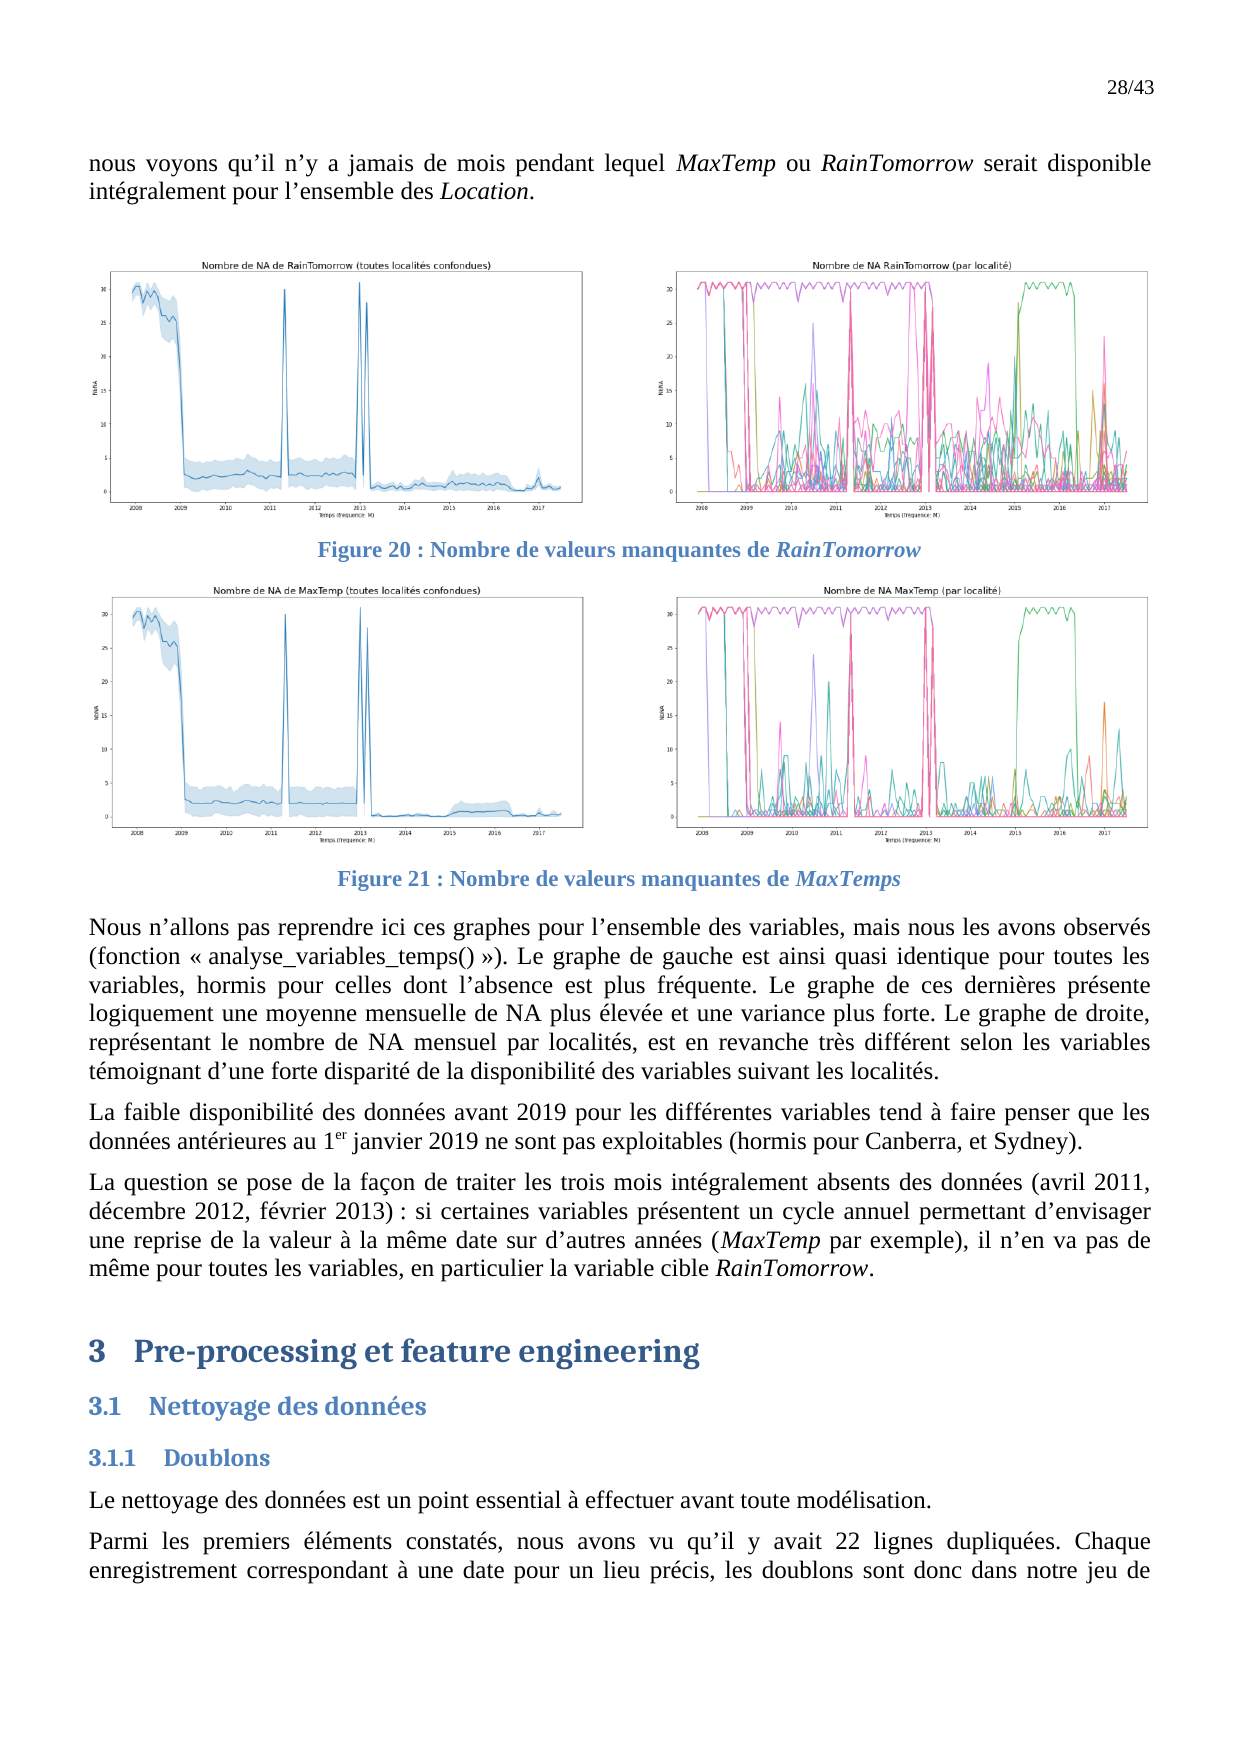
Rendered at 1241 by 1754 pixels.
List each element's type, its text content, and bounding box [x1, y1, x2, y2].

subtitle Pre-processing et feature engineering [89, 1332, 1152, 1371]
picture [88, 583, 1151, 853]
text Le nettoyage des données est un point essential à effectuer avant toute modélisation. [89, 1485, 1152, 1513]
picture [88, 258, 1151, 524]
subtitle Doublons [89, 1443, 1152, 1472]
text La faible disponibilité des données avant 2019 pour les différentes variables tend à faire penser que les données antérieures au 1er janvier 2019 ne sont pas exploitables (hormis pour Canberra, et Sydney). [89, 1097, 1152, 1155]
subtitle Nettoyage des données [89, 1391, 1152, 1423]
text Nous n’allons pas reprendre ici ces graphes pour l’ensemble des variables, mais nous les avons observés (fonction « analyse_variables_temps() »). Le graphe de gauche est ainsi quasi identique pour toutes les variables, hormis pour celles dont l’absence est plus fréquente. Le graphe de ces dernières présente logiquement une moyenne mensuelle de NA plus élevée et une variance plus forte. Le graphe de droite, représentant le nombre de NA mensuel par localités, est en revanche très différent selon les variables témoignant d’une forte disparité de la disponibilité des variables suivant les localités. [89, 912, 1152, 1085]
text Figure : Nombre de valeurs manquantes de RainTomorrow [89, 537, 1152, 563]
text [89, 148, 1152, 205]
text Figure : Nombre de valeurs manquantes de MaxTemps [89, 865, 1152, 891]
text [89, 1526, 1152, 1583]
text La question se pose de la façon de traiter les trois mois intégralement absents des données (avril 2011, décembre 2012, février 2013) : si certaines variables présentent un cycle annuel permettant d’envisager une reprise de la valeur à la même date sur d’autres années (MaxTemp par exemple), il n’en va pas de même pour toutes les variables, en particulier la variable cible RainTomorrow. [89, 1167, 1152, 1282]
